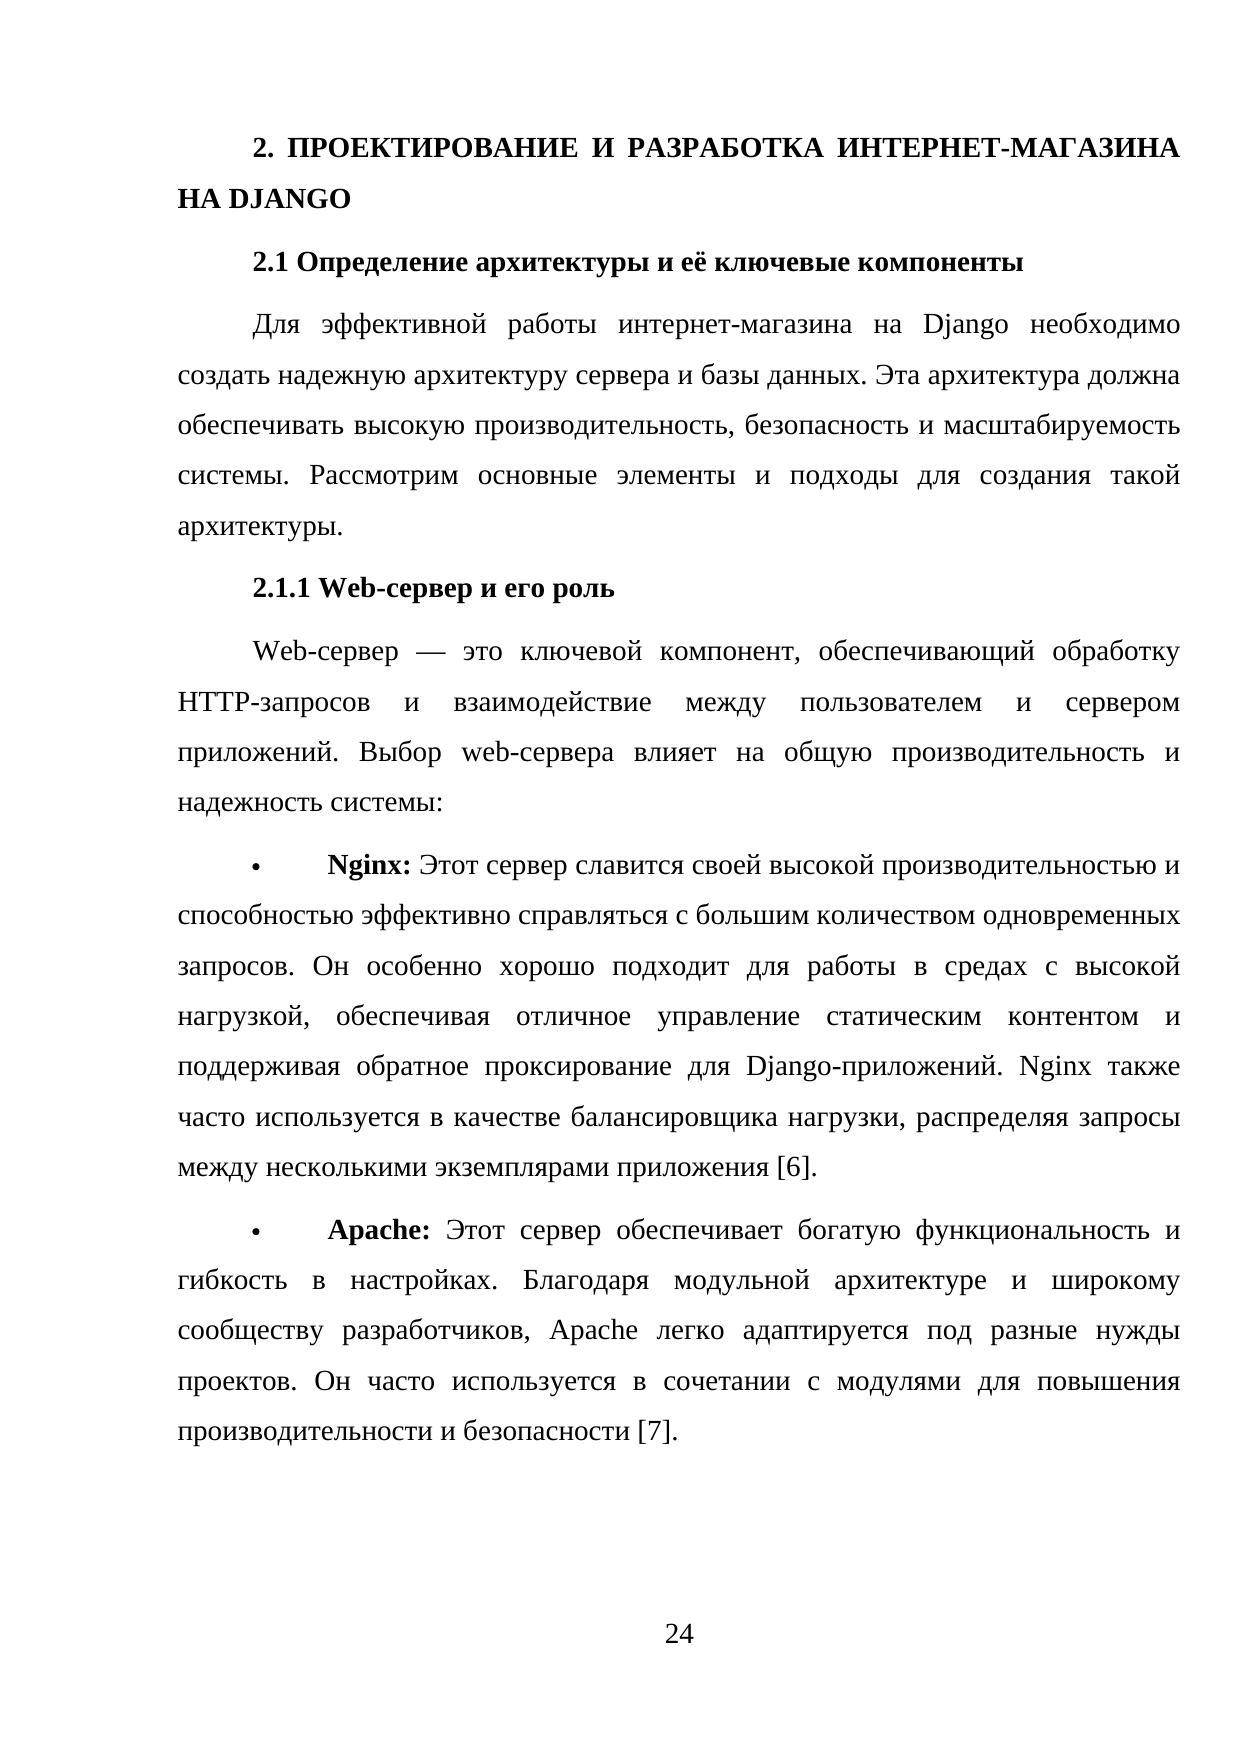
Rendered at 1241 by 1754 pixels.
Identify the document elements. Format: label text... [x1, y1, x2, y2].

list Nginx: Этот сервер славится своей высокой производительностью и способностью эффективно справляться с большим количеством одновременных запросов. Он особенно хорошо подходит для работы в средах с высокой нагрузкой, обеспечивая отличное управление статическим контентом и поддерживая обратное проксирование для Django-приложений. Nginx также часто используется в качестве балансировщика нагрузки, распределяя запросы между несколькими экземплярами приложения [6]. [177, 847, 1181, 1183]
text 2. ПРОЕКТИРОВАНИЕ И РАЗРАБОТКА ИНТЕРНЕТ-МАГАЗИНА НА DJANGO [177, 131, 1181, 214]
text Для эффективной работы интернет-магазина на Django необходимо создать надежную архитектуру сервера и базы данных. Эта архитектура должна обеспечивать высокую производительность, безопасность и масштабируемость системы. Рассмотрим основные элементы и подходы для создания такой архитектуры. [177, 307, 1181, 541]
text 2.1 Определение архитектуры и её ключевые компоненты [177, 244, 1181, 277]
text 2.1.1 Web-сервер и его роль [177, 571, 1181, 604]
list Apache: Этот сервер обеспечивает богатую функциональность и гибкость в настройках. Благодаря модульной архитектуре и широкому сообществу разработчиков, Apache легко адаптируется под разные нужды проектов. Он часто используется в сочетании с модулями для повышения производительности и безопасности [7]. [177, 1212, 1181, 1447]
text Web-сервер — это ключевой компонент, обеспечивающий обработку HTTP-запросов и взаимодействие между пользователем и сервером приложений. Выбор web-сервера влияет на общую производительность и надежность системы: [177, 633, 1181, 818]
